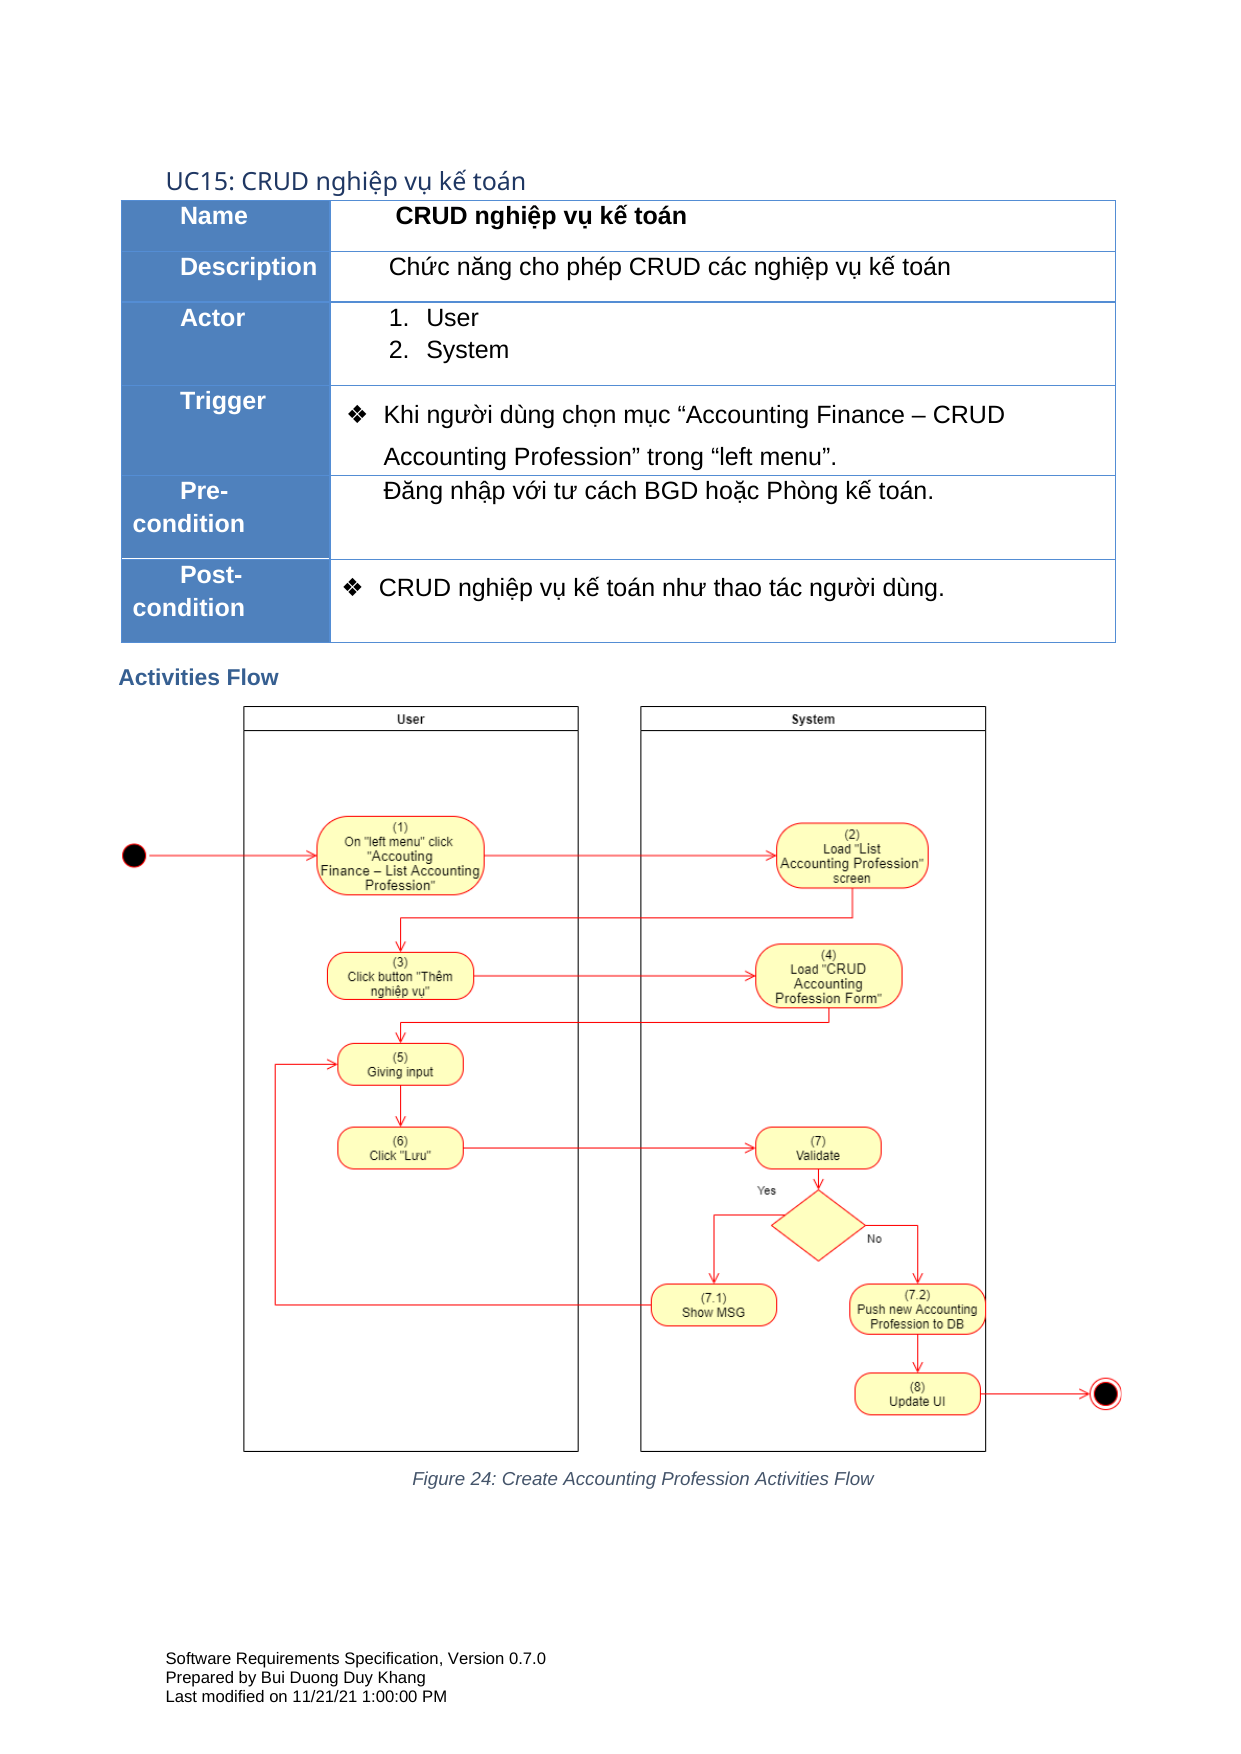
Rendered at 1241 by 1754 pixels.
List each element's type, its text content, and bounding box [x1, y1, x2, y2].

table_cell Description [122, 252, 329, 301]
table_header CRUD nghiệp vụ kế toán [331, 201, 1115, 251]
subtitle UC15: CRUD nghiệp vụ kế toán [118, 163, 1122, 197]
table_cell CRUD nghiệp vụ kế toán như thao tác người dùng. [331, 560, 1115, 642]
table_cell User System [331, 303, 1115, 385]
subtitle Activities Flow [118, 664, 1122, 691]
text Figure 24: Create Accounting Profession Activities Flow [118, 1468, 1122, 1489]
table_cell Post-condition [122, 560, 329, 642]
picture [118, 706, 1122, 1452]
table_cell Actor [122, 303, 329, 385]
table_cell Trigger [122, 386, 329, 475]
table_cell Pre-condition [122, 476, 329, 558]
table_cell Đăng nhập với tư cách BGD hoặc Phòng kế toán. [331, 476, 1115, 558]
table_cell Khi người dùng chọn mục “Accounting Finance – CRUD Accounting Profession” trong “left menu”. [331, 386, 1115, 475]
table_cell Chức năng cho phép CRUD các nghiệp vụ kế toán [331, 252, 1115, 301]
table_header Name [122, 201, 329, 251]
